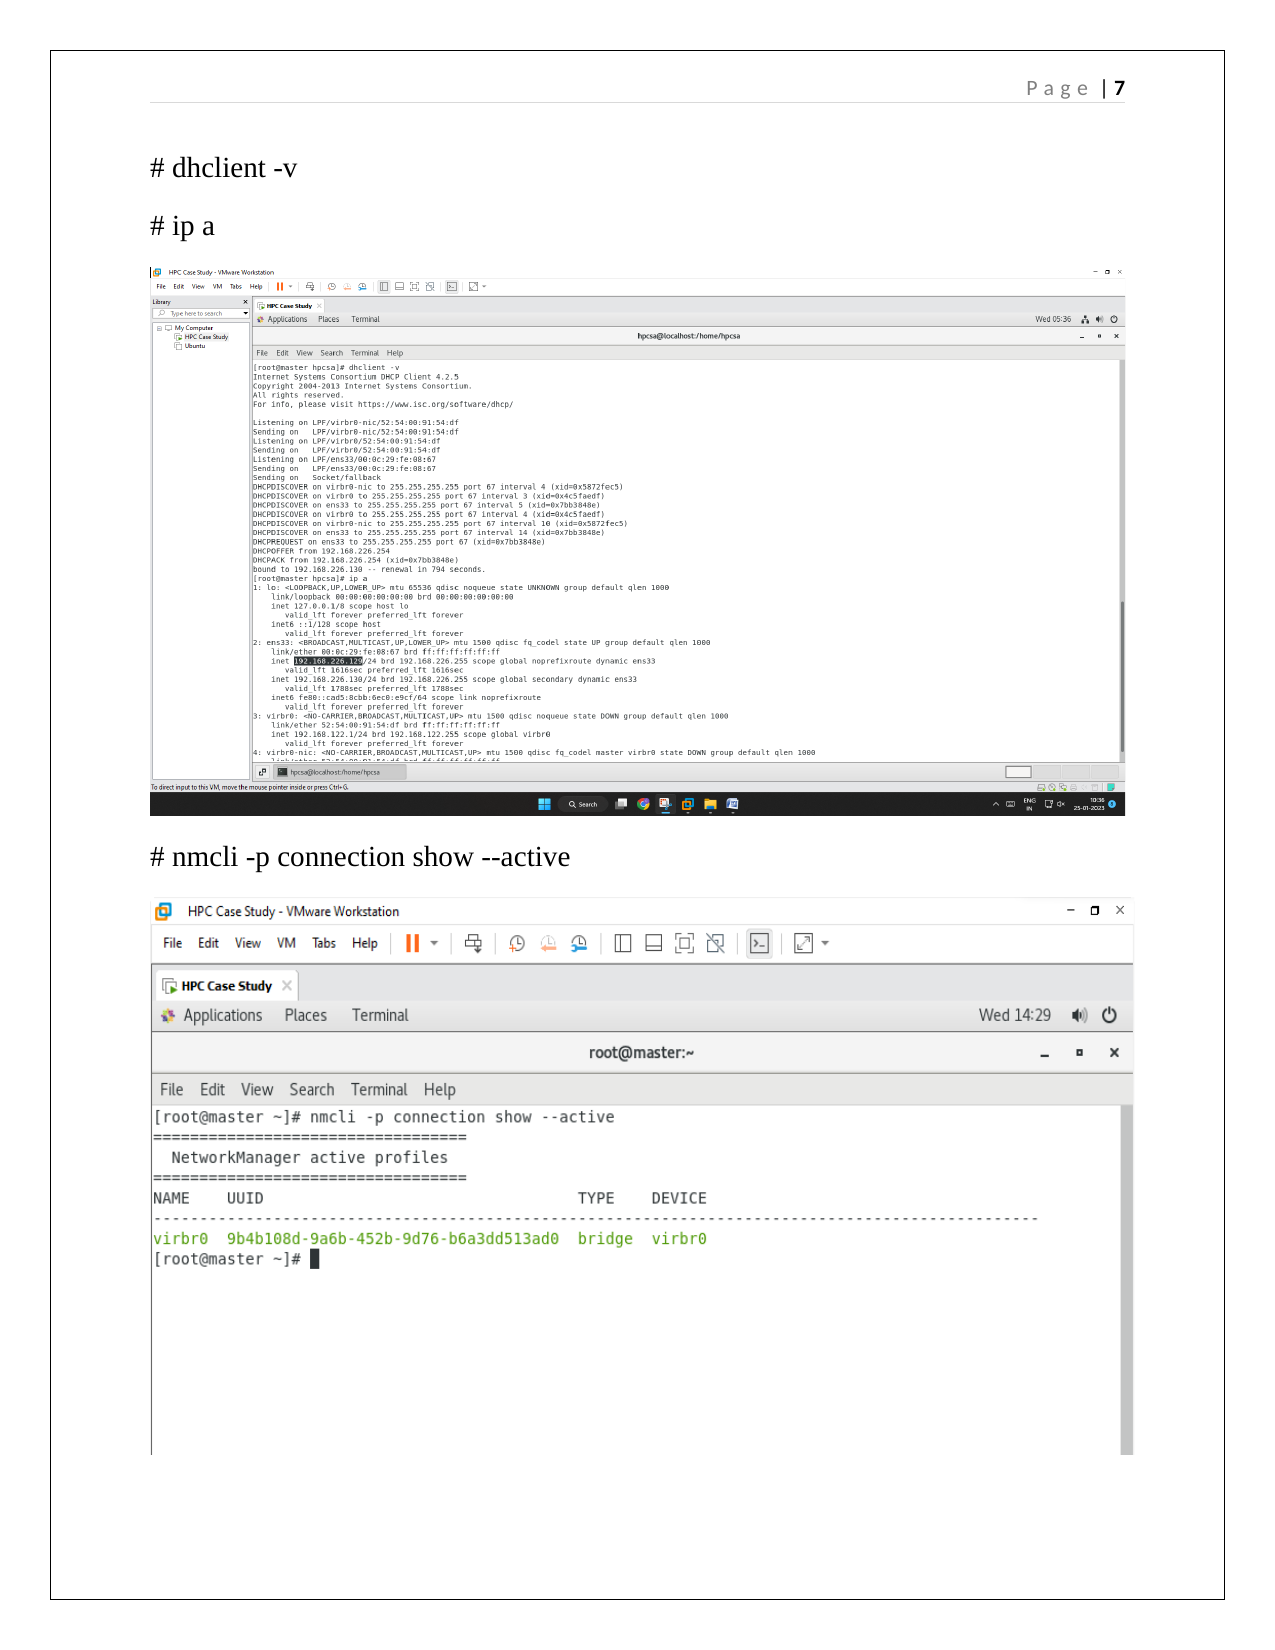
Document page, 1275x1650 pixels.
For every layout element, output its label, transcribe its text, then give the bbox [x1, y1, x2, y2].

text # ip a [150, 208, 1125, 242]
text # dhclient -v [150, 150, 1125, 183]
picture [150, 267, 1125, 816]
picture [150, 897, 1135, 1455]
text # nmcli -p connection show --active [150, 839, 1125, 872]
